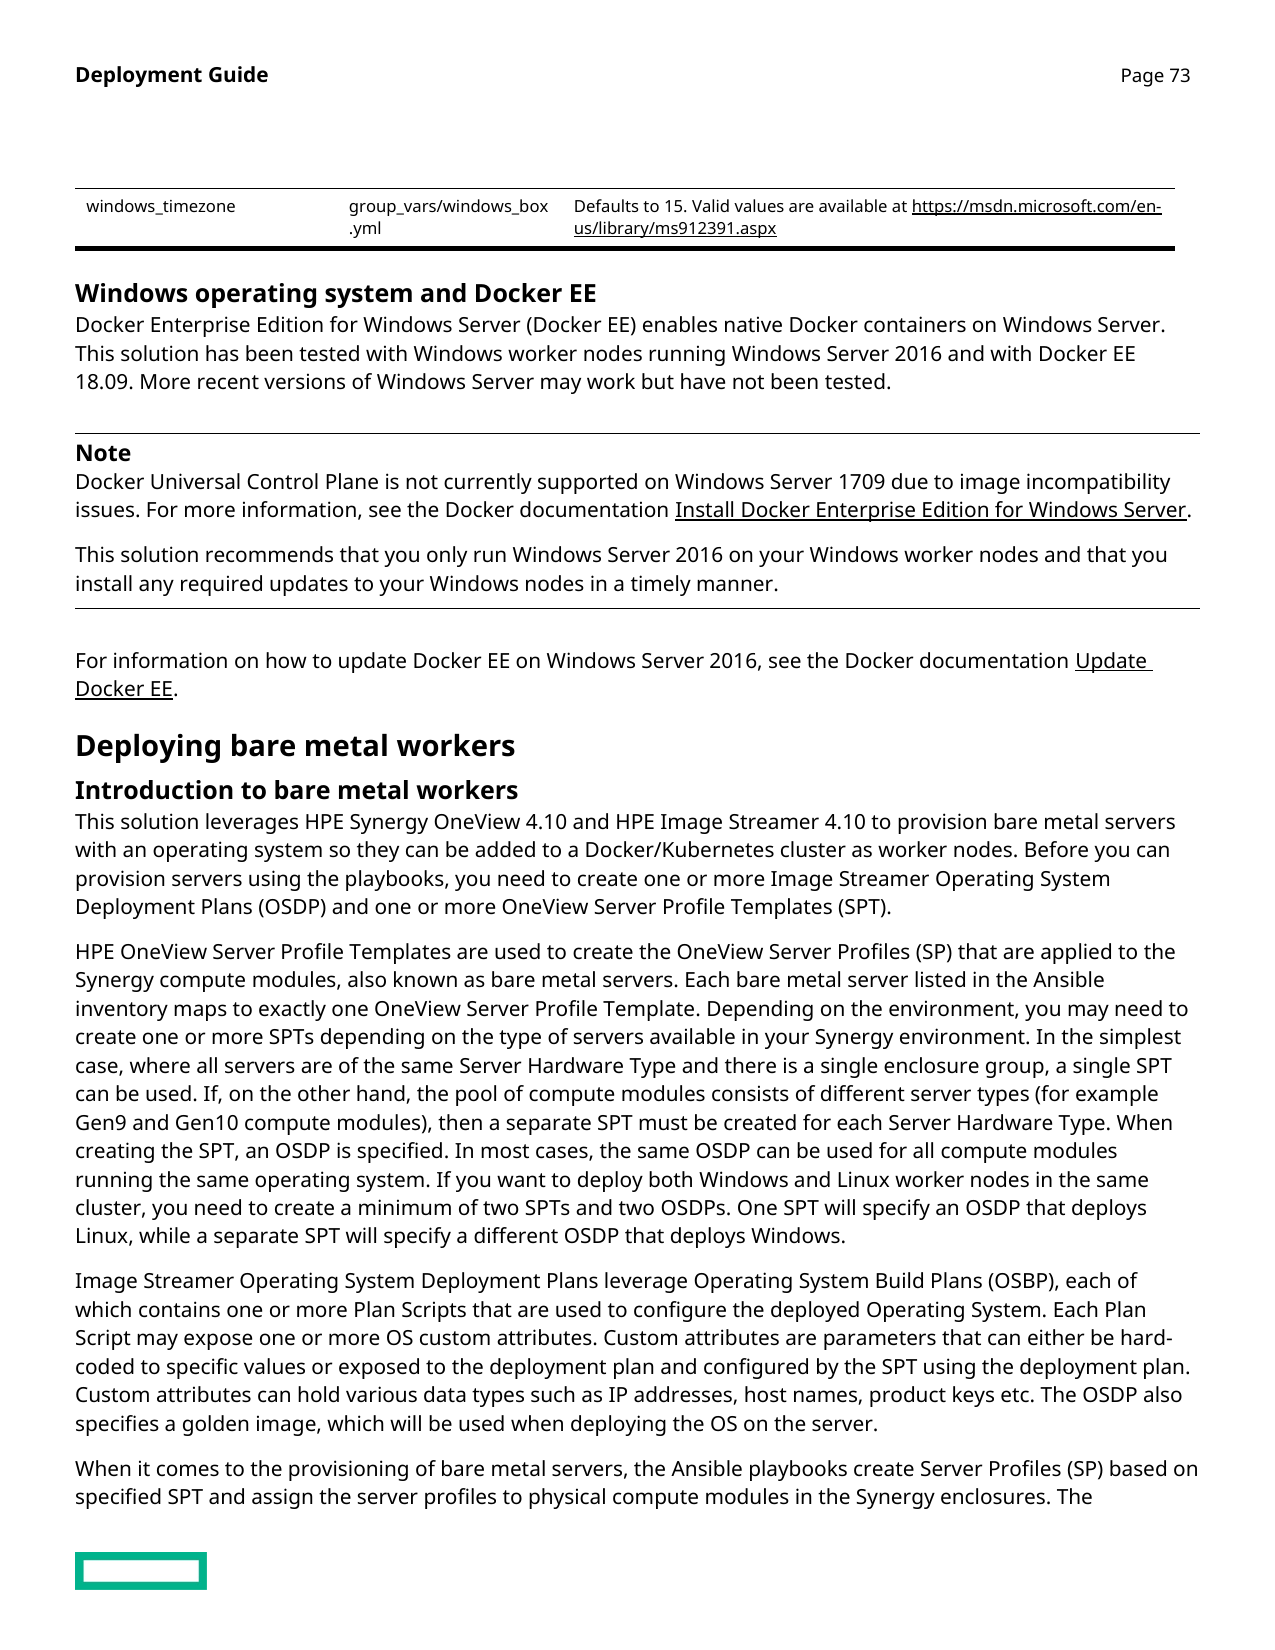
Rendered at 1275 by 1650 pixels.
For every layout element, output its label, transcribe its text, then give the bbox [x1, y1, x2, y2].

text Docker Enterprise Edition for Windows Server (Docker EE) enables native Docker containers on Windows Server. This solution has been tested with Windows worker nodes running Windows Server 2016 and with Docker EE 18.09. More recent versions of Windows Server may work but have not been tested. [75, 310, 1200, 396]
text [75, 1454, 1200, 1511]
subtitle Deploying bare metal workers [75, 726, 1200, 765]
text Image Streamer Operating System Deployment Plans leverage Operating System Build Plans (OSBP), each of which contains one or more Plan Scripts that are used to configure the deployed Operating System. Each Plan Script may expose one or more OS custom attributes. Custom attributes are parameters that can either be hard-coded to specific values or exposed to the deployment plan and configured by the SPT using the deployment plan. Custom attributes can hold various data types such as IP addresses, host names, product keys etc. The OSDP also specifies a golden image, which will be used when deploying the OS on the server. [75, 1267, 1200, 1437]
table_cell Defaults to 15. Valid values are available at https://msdn.microsoft.com/en-us/library/ms912391.aspx [563, 189, 1175, 246]
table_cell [338, 189, 562, 246]
text HPE OneView Server Profile Templates are used to create the OneView Server Profiles (SP) that are applied to the Synergy compute modules, also known as bare metal servers. Each bare metal server listed in the Ansible inventory maps to exactly one OneView Server Profile Template. Depending on the environment, you may need to create one or more SPTs depending on the type of servers available in your Synergy environment. In the simplest case, where all servers are of the same Server Hardware Type and there is a single enclosure group, a single SPT can be used. If, on the other hand, the pool of compute modules consists of different server types (for example Gen9 and Gen10 compute modules), then a separate SPT must be created for each Server Hardware Type. When creating the SPT, an OSDP is specified. In most cases, the same OSDP can be used for all compute modules running the same operating system. If you want to deploy both Windows and Linux worker nodes in the same cluster, you need to create a minimum of two SPTs and two OSDPs. One SPT will specify an OSDP that deploys Linux, while a separate SPT will specify a different OSDP that deploys Windows. [75, 937, 1200, 1250]
table_cell windows_timezone [75, 189, 337, 246]
text Note [75, 434, 1200, 467]
subtitle Introduction to bare metal workers [75, 773, 1200, 807]
subtitle Windows operating system and Docker EE [75, 276, 1200, 310]
picture [75, 1552, 207, 1590]
text For information on how to update Docker EE on Windows Server 2016, see the Docker documentation Update Docker EE. [75, 646, 1200, 703]
text This solution recommends that you only run Windows Server 2016 on your Windows worker nodes and that you install any required updates to your Windows nodes in a timely manner. [75, 540, 1200, 608]
text This solution leverages HPE Synergy OneView 4.10 and HPE Image Streamer 4.10 to provision bare metal servers with an operating system so they can be added to a Docker/Kubernetes cluster as worker nodes. Before you can provision servers using the playbooks, you need to create one or more Image Streamer Operating System Deployment Plans (OSDP) and one or more OneView Server Profile Templates (SPT). [75, 807, 1200, 921]
text Docker Universal Control Plane is not currently supported on Windows Server 1709 due to image incompatibility issues. For more information, see the Docker documentation Install Docker Enterprise Edition for Windows Server. [75, 467, 1200, 524]
